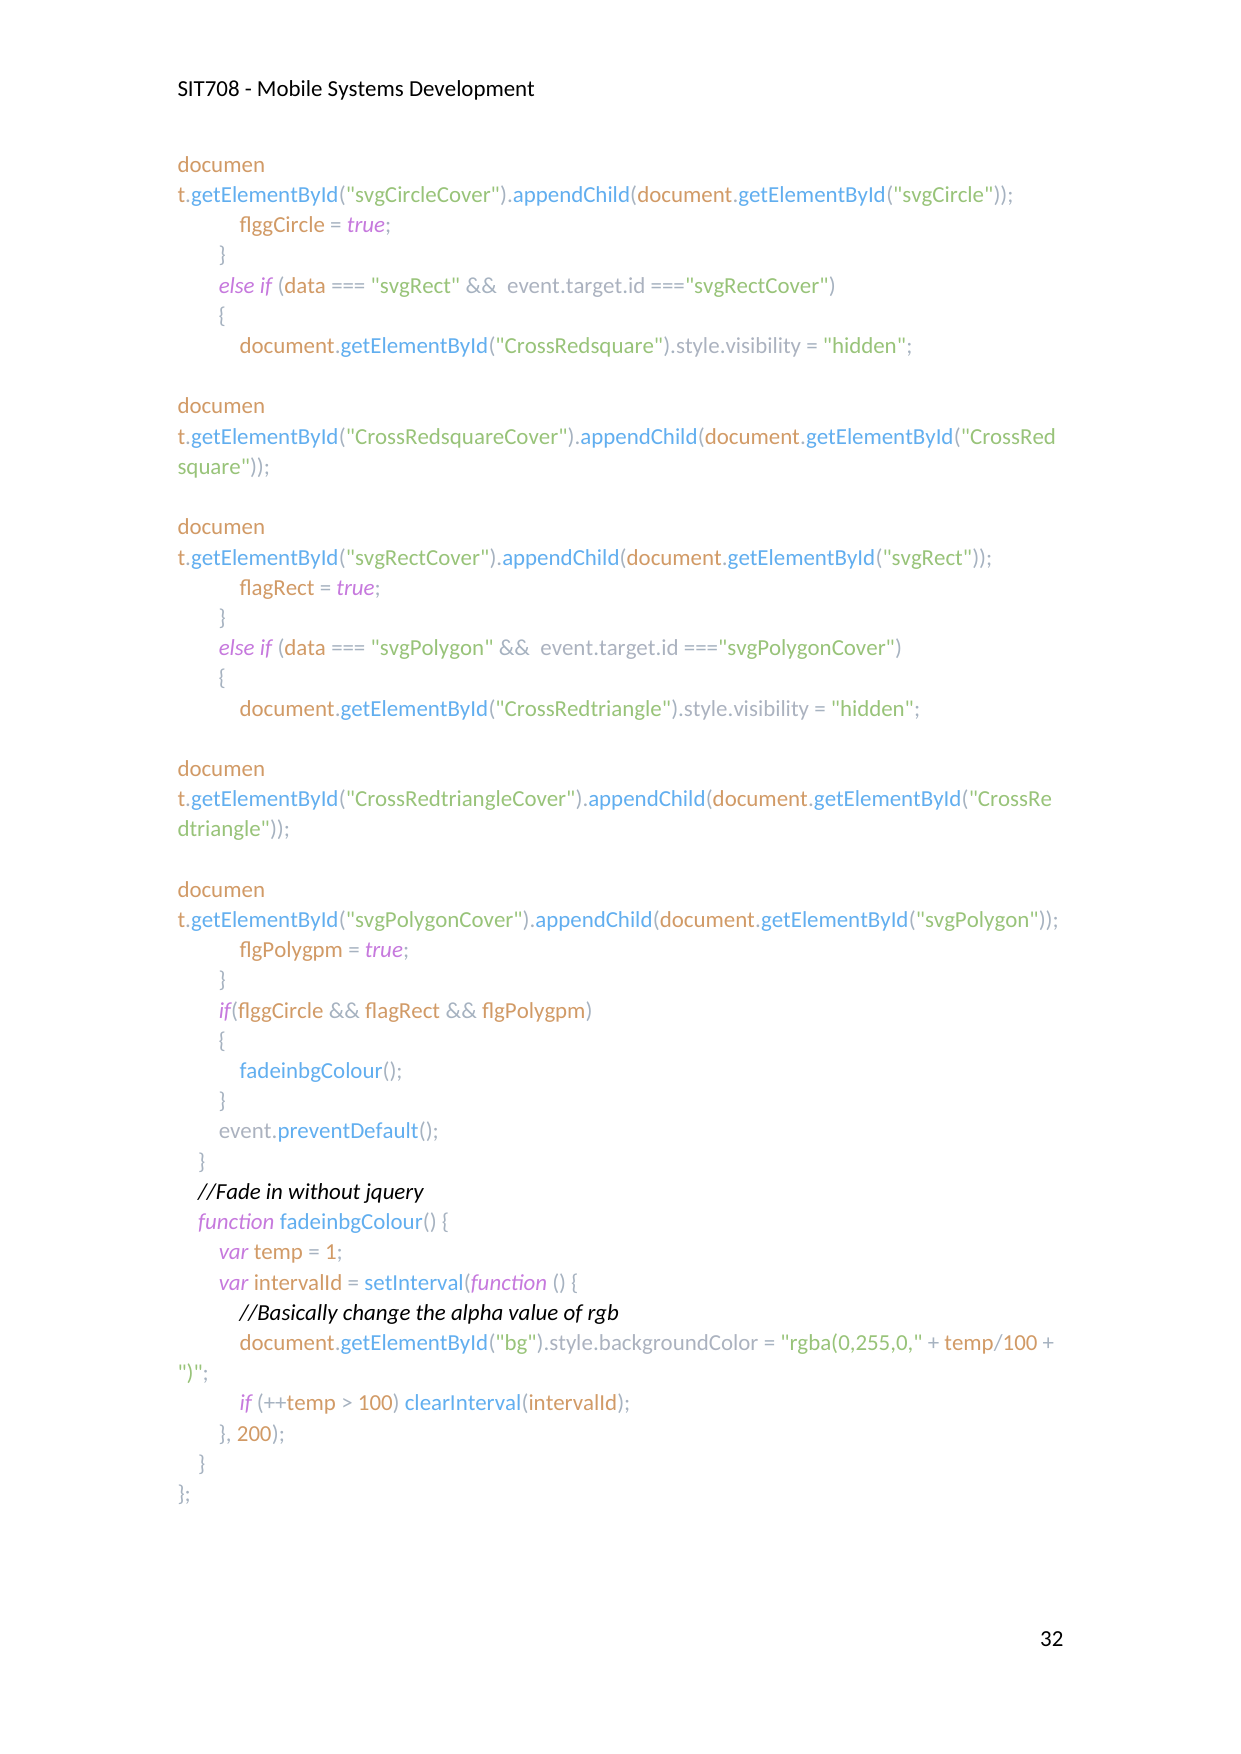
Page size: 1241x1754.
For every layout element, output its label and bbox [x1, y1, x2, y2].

text [177, 150, 1063, 1507]
